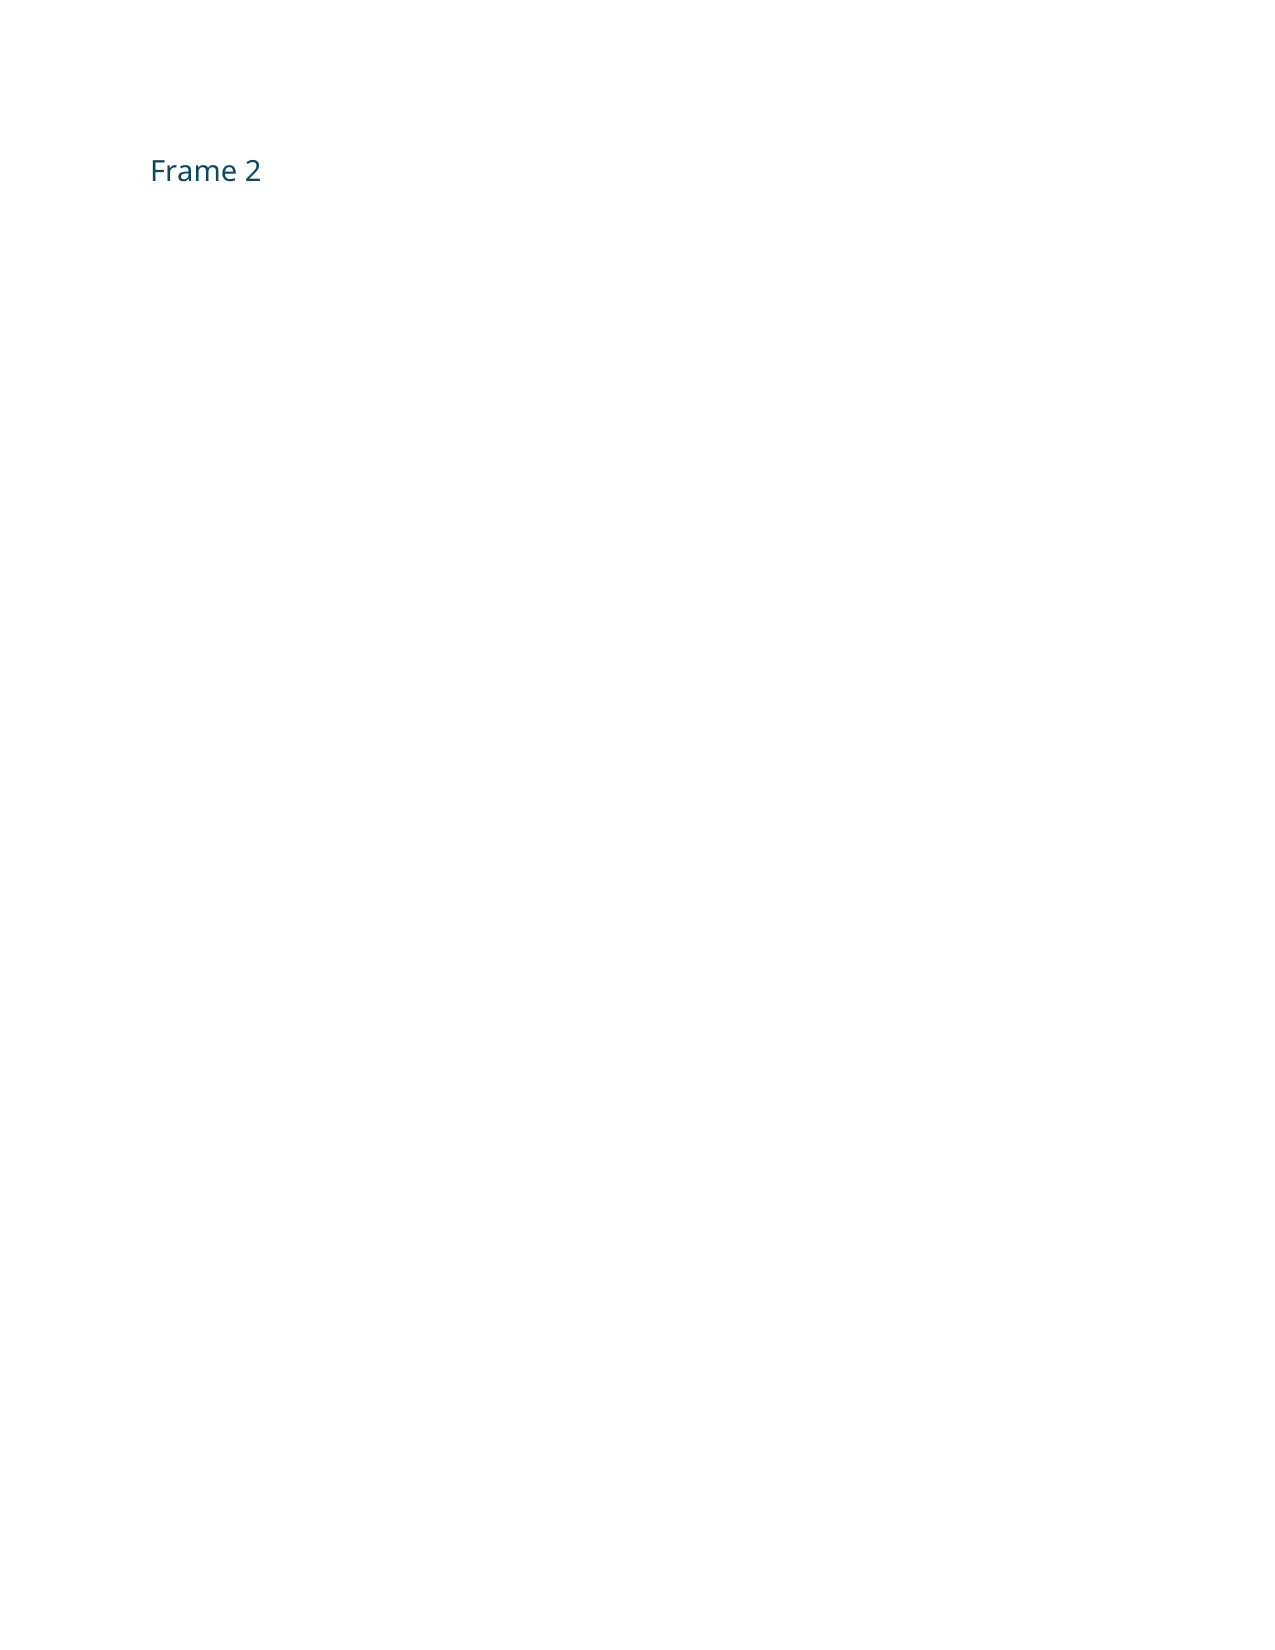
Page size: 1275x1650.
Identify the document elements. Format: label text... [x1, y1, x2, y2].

subtitle Frame 2 [150, 150, 1125, 190]
